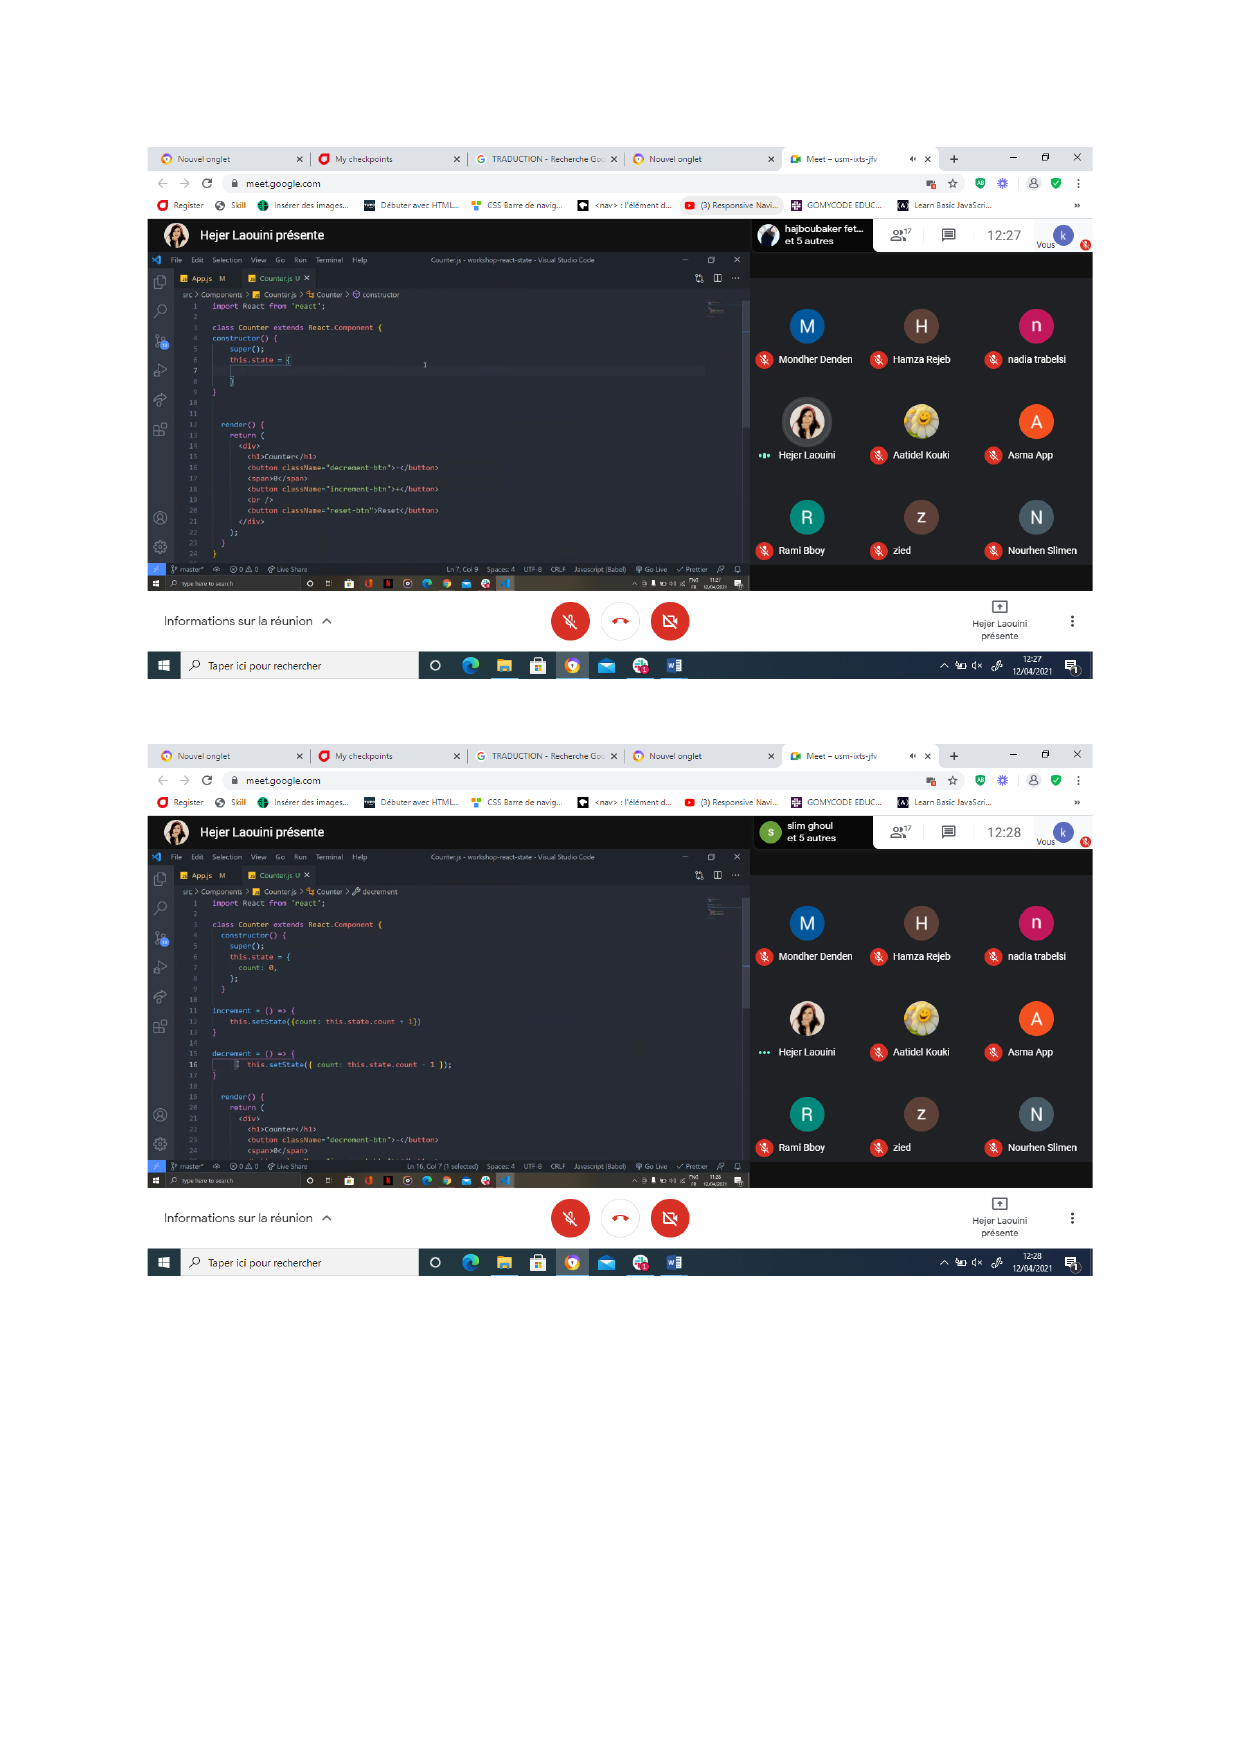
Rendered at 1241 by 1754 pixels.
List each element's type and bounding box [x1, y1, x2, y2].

picture [147, 147, 1093, 679]
picture [147, 744, 1093, 1276]
